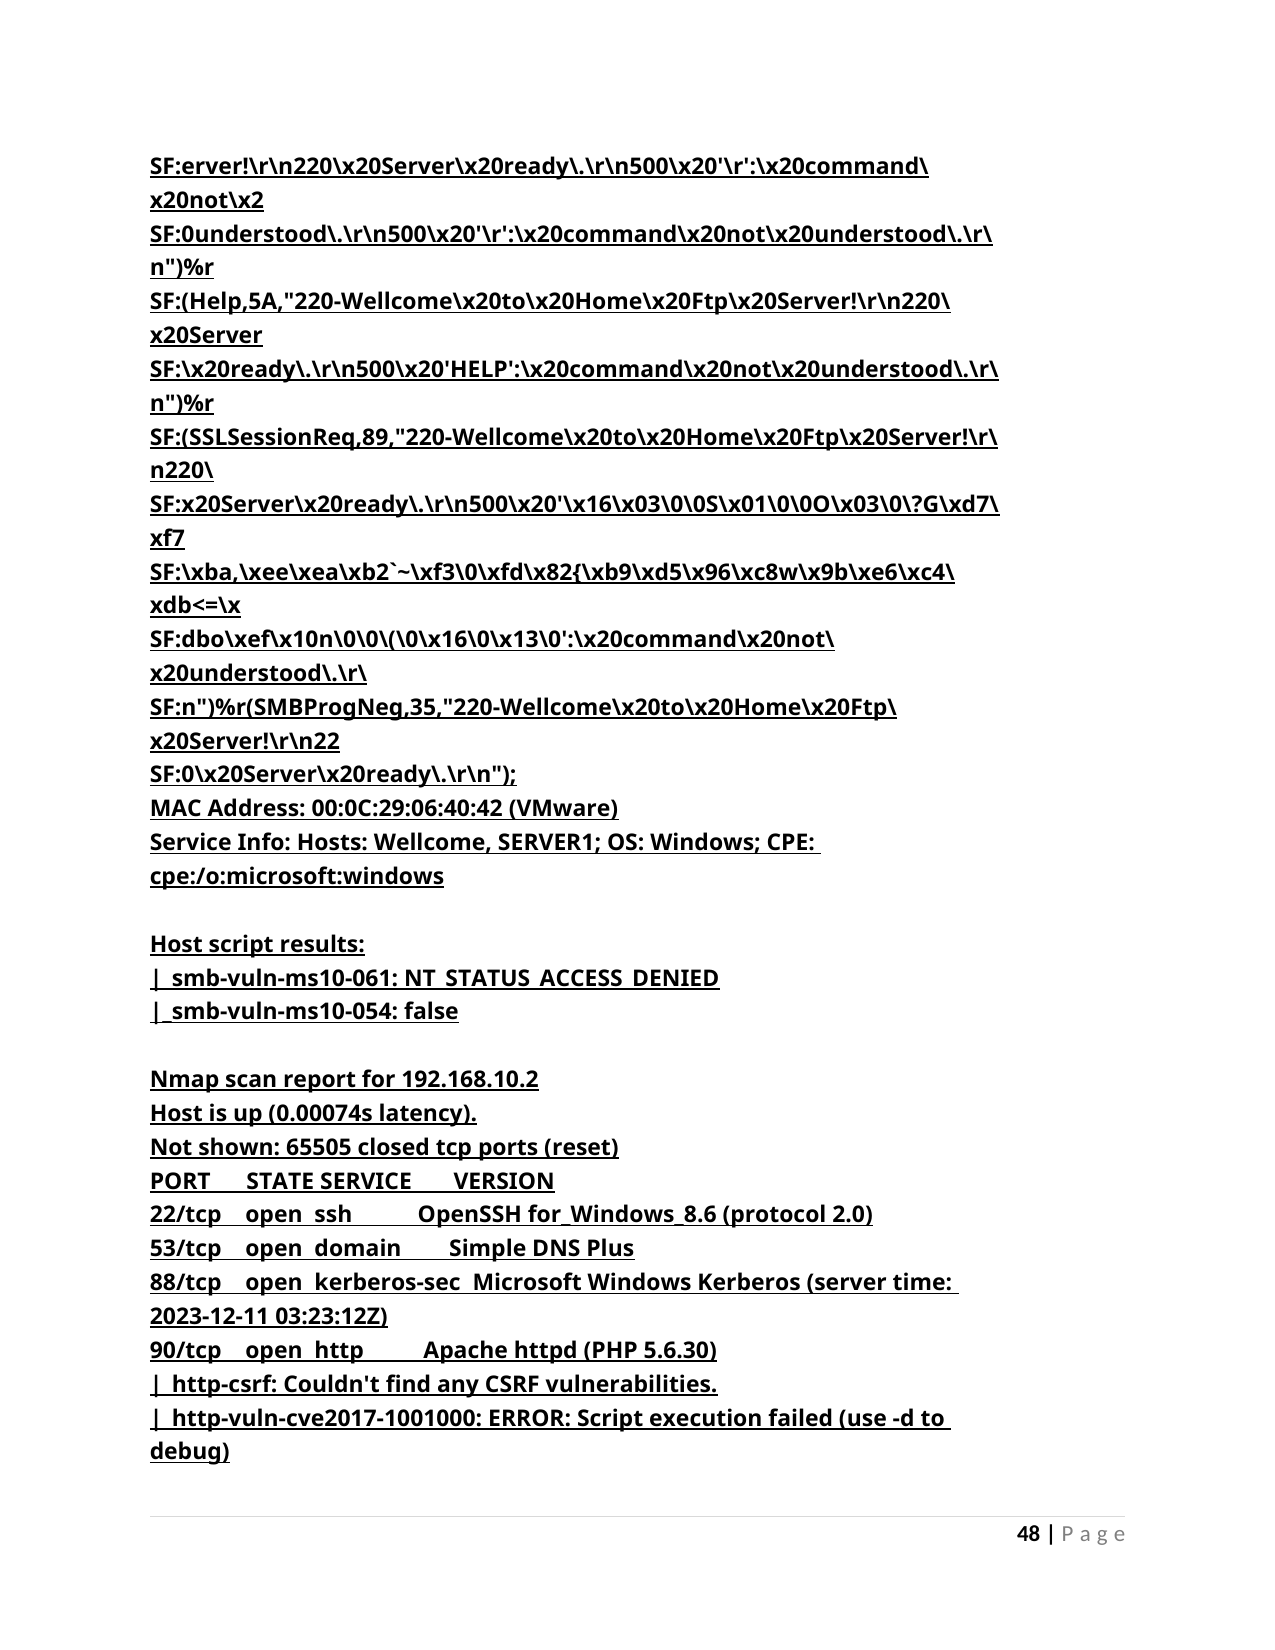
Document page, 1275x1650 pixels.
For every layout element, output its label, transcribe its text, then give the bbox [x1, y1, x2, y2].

text 53/tcp open domain Simple DNS Plus [149, 1232, 1008, 1263]
text SF:(SSLSessionReq,89,"220-Wellcome\x20to\x20Home\x20Ftp\x20Server!\r\n220\ [149, 420, 1008, 485]
text SF:x20Server\x20ready\.\r\n500\x20'\x16\x03\0\0S\x01\0\0O\x03\0\?G\xd7\xf7 [149, 488, 1008, 553]
text SF:erver!\r\n220\x20Server\x20ready\.\r\n500\x20'\r':\x20command\x20not\x2 [149, 150, 1008, 215]
text |_http-csrf: Couldn't find any CSRF vulnerabilities. [149, 1368, 1008, 1399]
text SF:(Help,5A,"220-Wellcome\x20to\x20Home\x20Ftp\x20Server!\r\n220\x20Server [149, 285, 1008, 350]
text MAC Address: 00:0C:29:06:40:42 (VMware) [149, 792, 1008, 823]
text Service Info: Hosts: Wellcome, SERVER1; OS: Windows; CPE: cpe:/o:microsoft:windows [149, 826, 1008, 891]
text SF:n")%r(SMBProgNeg,35,"220-Wellcome\x20to\x20Home\x20Ftp\x20Server!\r\n22 [149, 691, 1008, 756]
text Nmap scan report for 192.168.10.2 [149, 1063, 1008, 1094]
text PORT STATE SERVICE VERSION [149, 1164, 1008, 1196]
text SF:\xba,\xee\xea\xb2`~\xf3\0\xfd\x82{\xb9\xd5\x96\xc8w\x9b\xe6\xc4\xdb<=\x [149, 556, 1008, 621]
text |_smb-vuln-ms10-054: false [149, 995, 1008, 1027]
text |_http-vuln-cve2017-1001000: ERROR: Script execution failed (use -d to debug) [149, 1401, 1008, 1466]
text 22/tcp open ssh OpenSSH for_Windows_8.6 (protocol 2.0) [149, 1198, 1008, 1230]
text |_smb-vuln-ms10-061: NT_STATUS_ACCESS_DENIED [149, 961, 1008, 993]
text SF:\x20ready\.\r\n500\x20'HELP':\x20command\x20not\x20understood\.\r\n")%r [149, 353, 1008, 418]
text SF:dbo\xef\x10n\0\0\(\0\x16\0\x13\0':\x20command\x20not\x20understood\.\r\ [149, 623, 1008, 688]
text 90/tcp open http Apache httpd (PHP 5.6.30) [149, 1334, 1008, 1365]
text 88/tcp open kerberos-sec Microsoft Windows Kerberos (server time: 2023-12-11 03:23:12Z) [149, 1266, 1008, 1331]
text Host is up (0.00074s latency). [149, 1097, 1008, 1128]
text Not shown: 65505 closed tcp ports (reset) [149, 1131, 1008, 1162]
text Host script results: [149, 928, 1008, 959]
text SF:0understood\.\r\n500\x20'\r':\x20command\x20not\x20understood\.\r\n")%r [149, 218, 1008, 283]
text SF:0\x20Server\x20ready\.\r\n"); [149, 758, 1008, 790]
